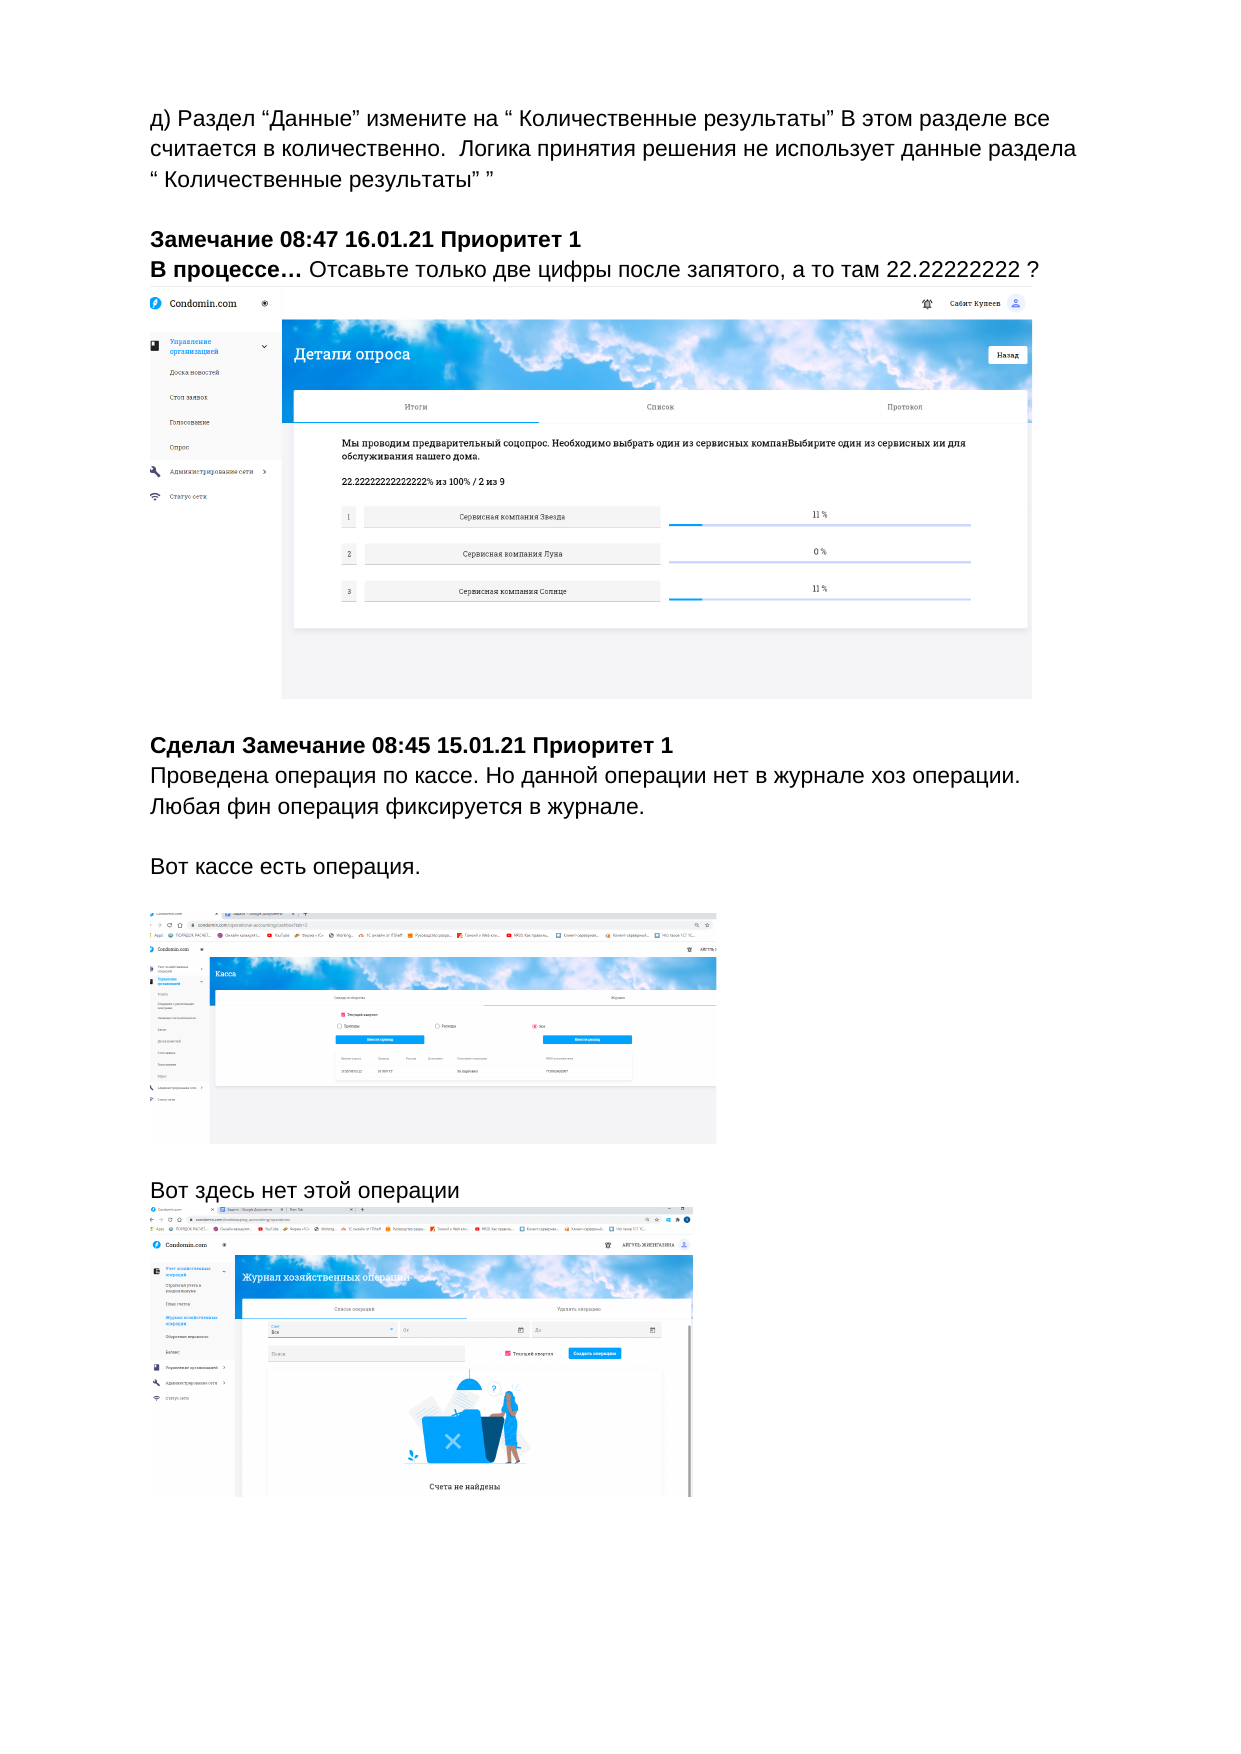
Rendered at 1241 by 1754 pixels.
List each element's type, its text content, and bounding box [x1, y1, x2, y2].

text Любая фин операция фиксируется в журнале. [150, 793, 1090, 819]
text В процессе… Отсавьте только две цифры после запятого, а то там 22.22222222 ? [150, 256, 1090, 283]
text Сделал Замечание 08:45 15.01.21 Приоритет 1 [150, 732, 1090, 759]
picture [150, 913, 717, 1144]
text Замечание 08:47 16.01.21 Приоритет 1 [150, 226, 1090, 252]
text Вот кассе есть операция. [150, 853, 1090, 879]
text Проведена операция по кассе. Но данной операции нет в журнале хоз операции. [150, 762, 1090, 789]
picture [150, 286, 1033, 699]
text д) Раздел “Данные” измените на “ Количественные результаты” В этом разделе все считается в количественно. Логика принятия решения не использует данные раздела “ Количественные результаты” ” [150, 105, 1090, 192]
picture [150, 1207, 693, 1497]
text Вот здесь нет этой операции [150, 1177, 1090, 1203]
